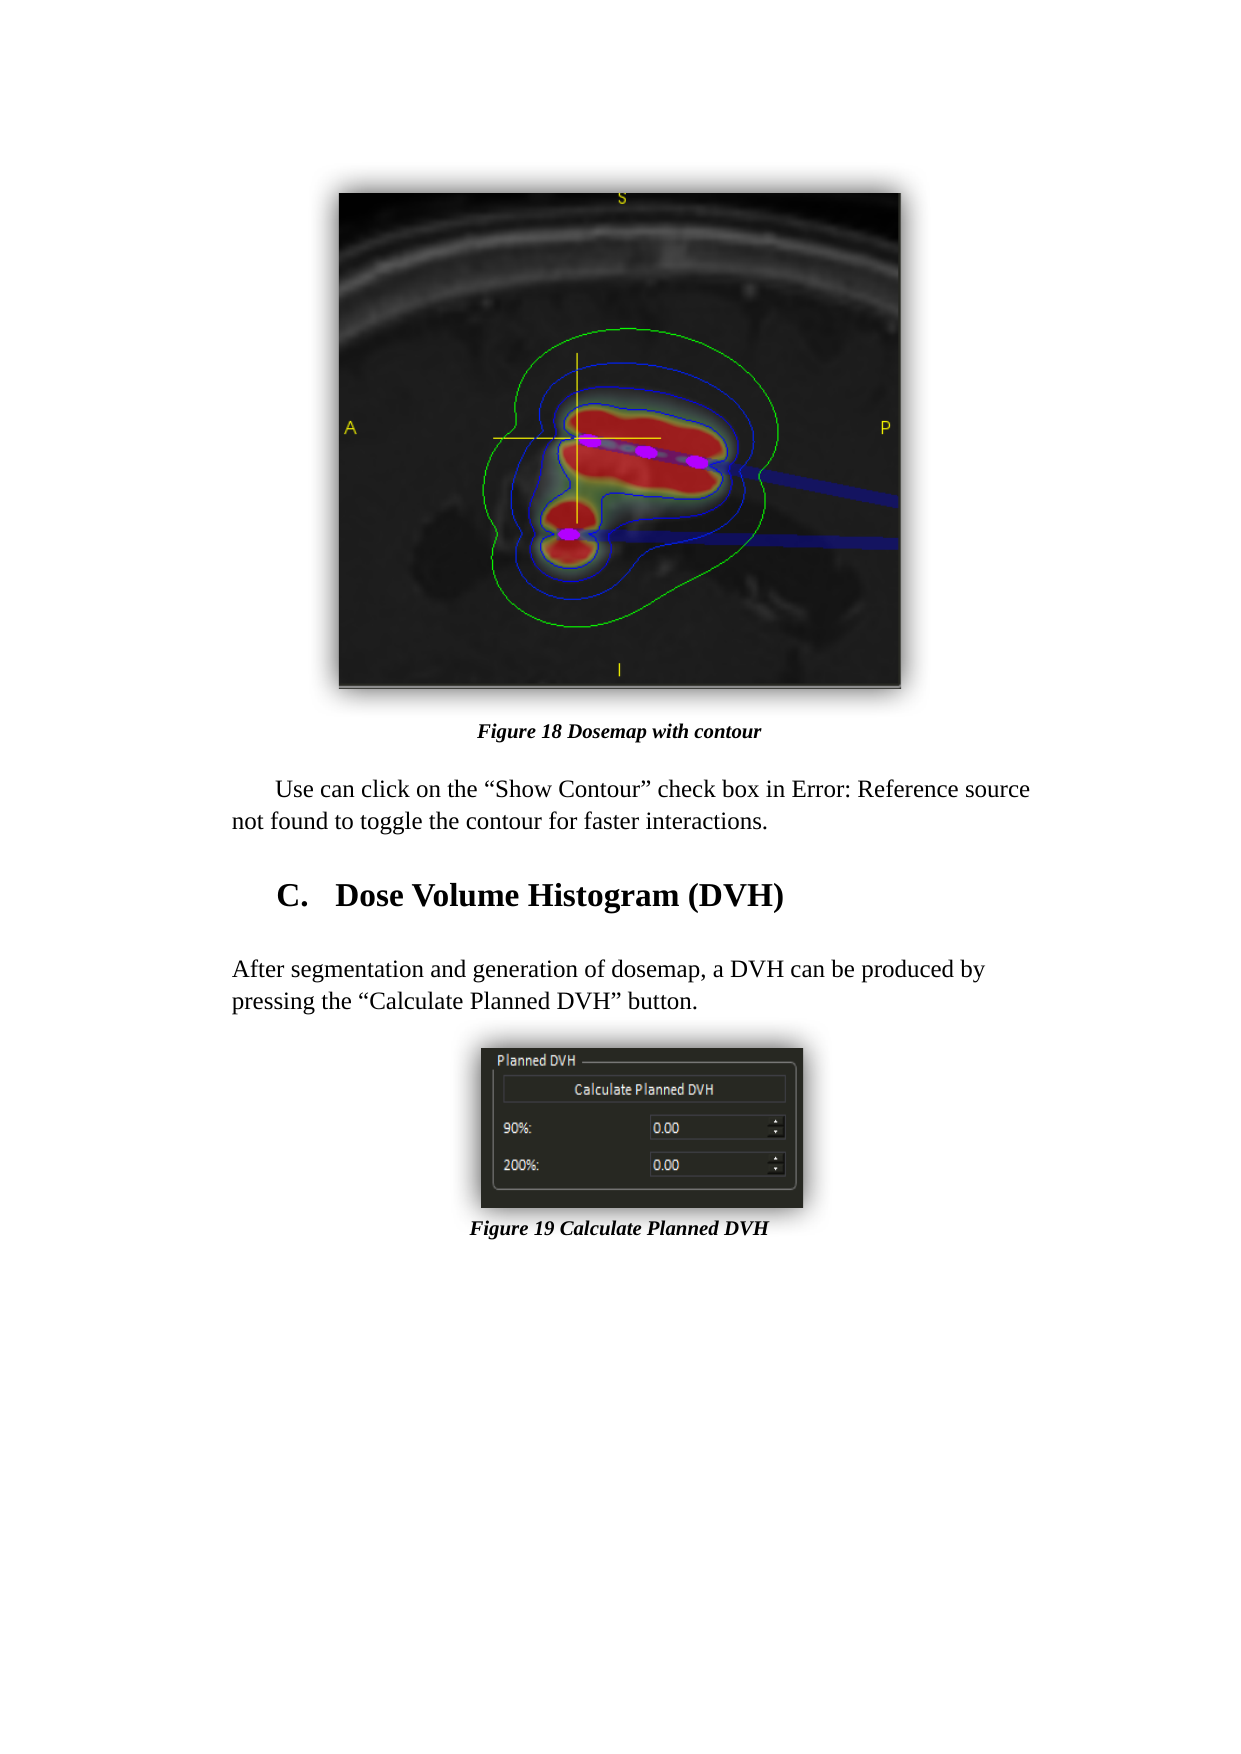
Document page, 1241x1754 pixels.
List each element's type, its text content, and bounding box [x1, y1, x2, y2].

picture [338, 193, 902, 689]
subtitle Dose Volume Histogram (DVH) [276, 862, 1053, 927]
picture [481, 1048, 804, 1208]
text After segmentation and generation of dosemap, a DVH can be produced by pressing the “Calculate Planned DVH” button. [232, 952, 1053, 1017]
